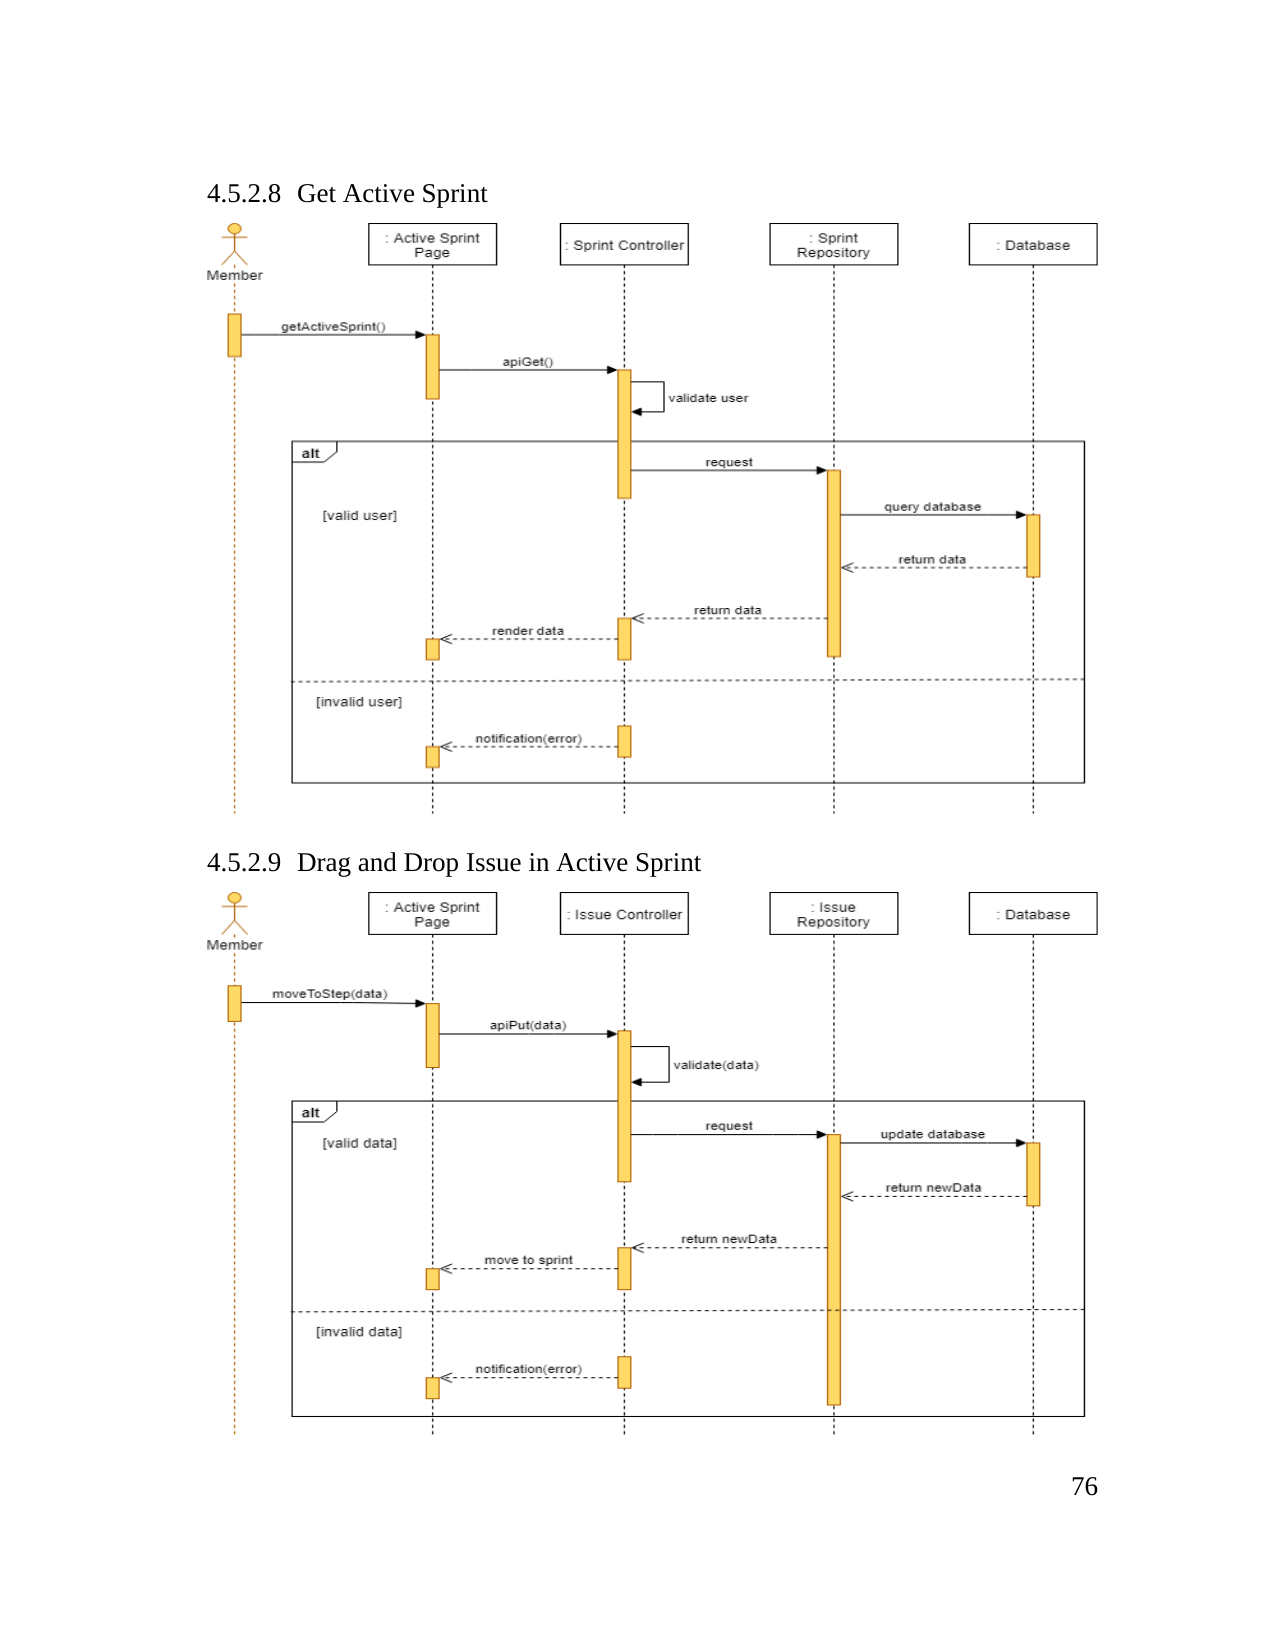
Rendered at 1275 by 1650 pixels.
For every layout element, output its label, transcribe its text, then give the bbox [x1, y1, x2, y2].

subtitle Drag and Drop Issue in Active Sprint [207, 846, 1098, 877]
picture [206, 892, 1098, 1438]
subtitle Get Active Sprint [207, 177, 1098, 208]
picture [206, 223, 1098, 814]
